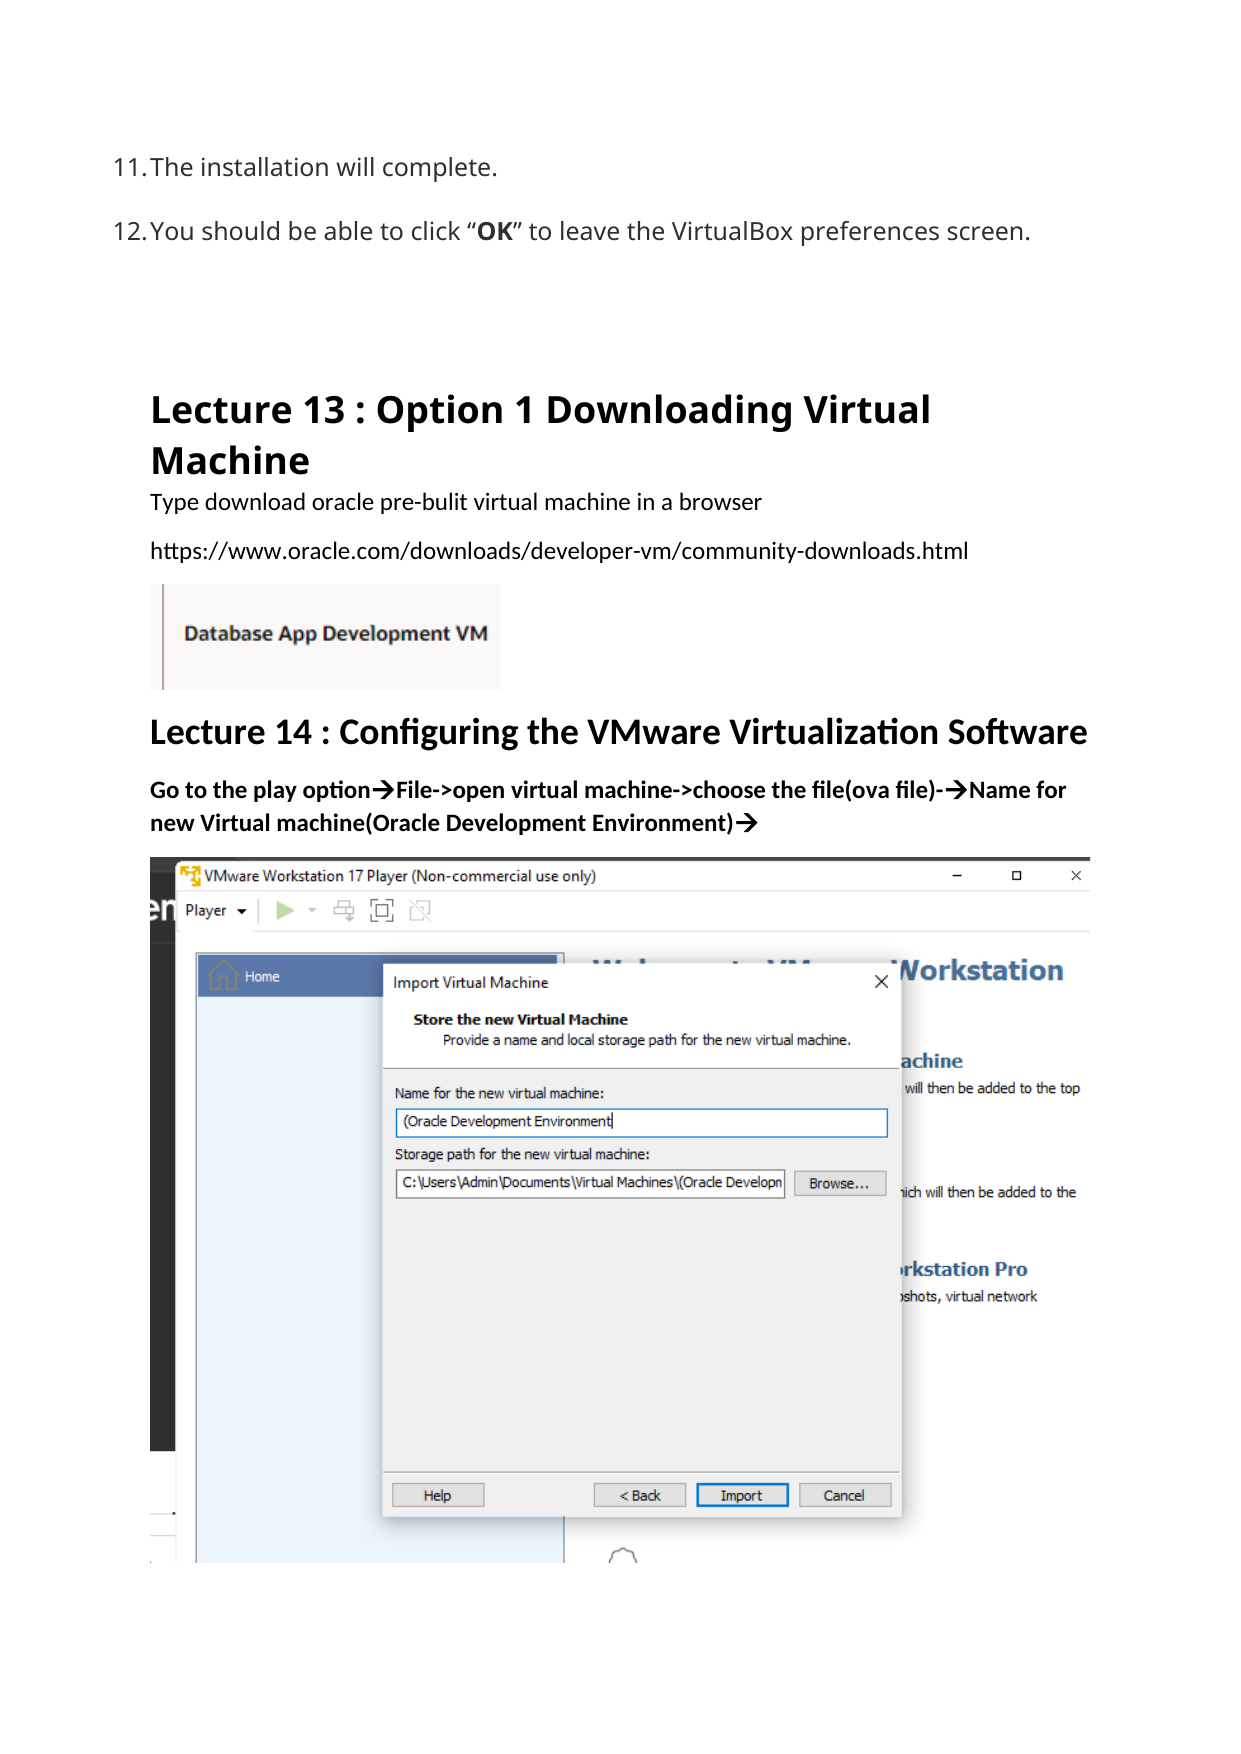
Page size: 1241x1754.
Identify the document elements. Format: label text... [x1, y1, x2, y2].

list The installation will complete. [112, 150, 1090, 184]
text Lecture 14 : Configuring the VMware Virtualization Software [150, 708, 1090, 754]
text Go to the play optionFile->open virtual machine->choose the file(ova file)-Name for new Virtual machine(Oracle Development Environment) [150, 774, 1090, 838]
text Type download oracle pre-bulit virtual machine in a browser [150, 486, 1090, 516]
picture [150, 857, 1091, 1563]
picture [150, 584, 501, 690]
text Lecture 13 : Option 1 Downloading Virtual Machine [150, 383, 1090, 486]
text https://www.oracle.com/downloads/developer-vm/community-downloads.html [150, 535, 1090, 566]
list You should be able to click “OK” to leave the VirtualBox preferences screen. [112, 213, 1090, 247]
